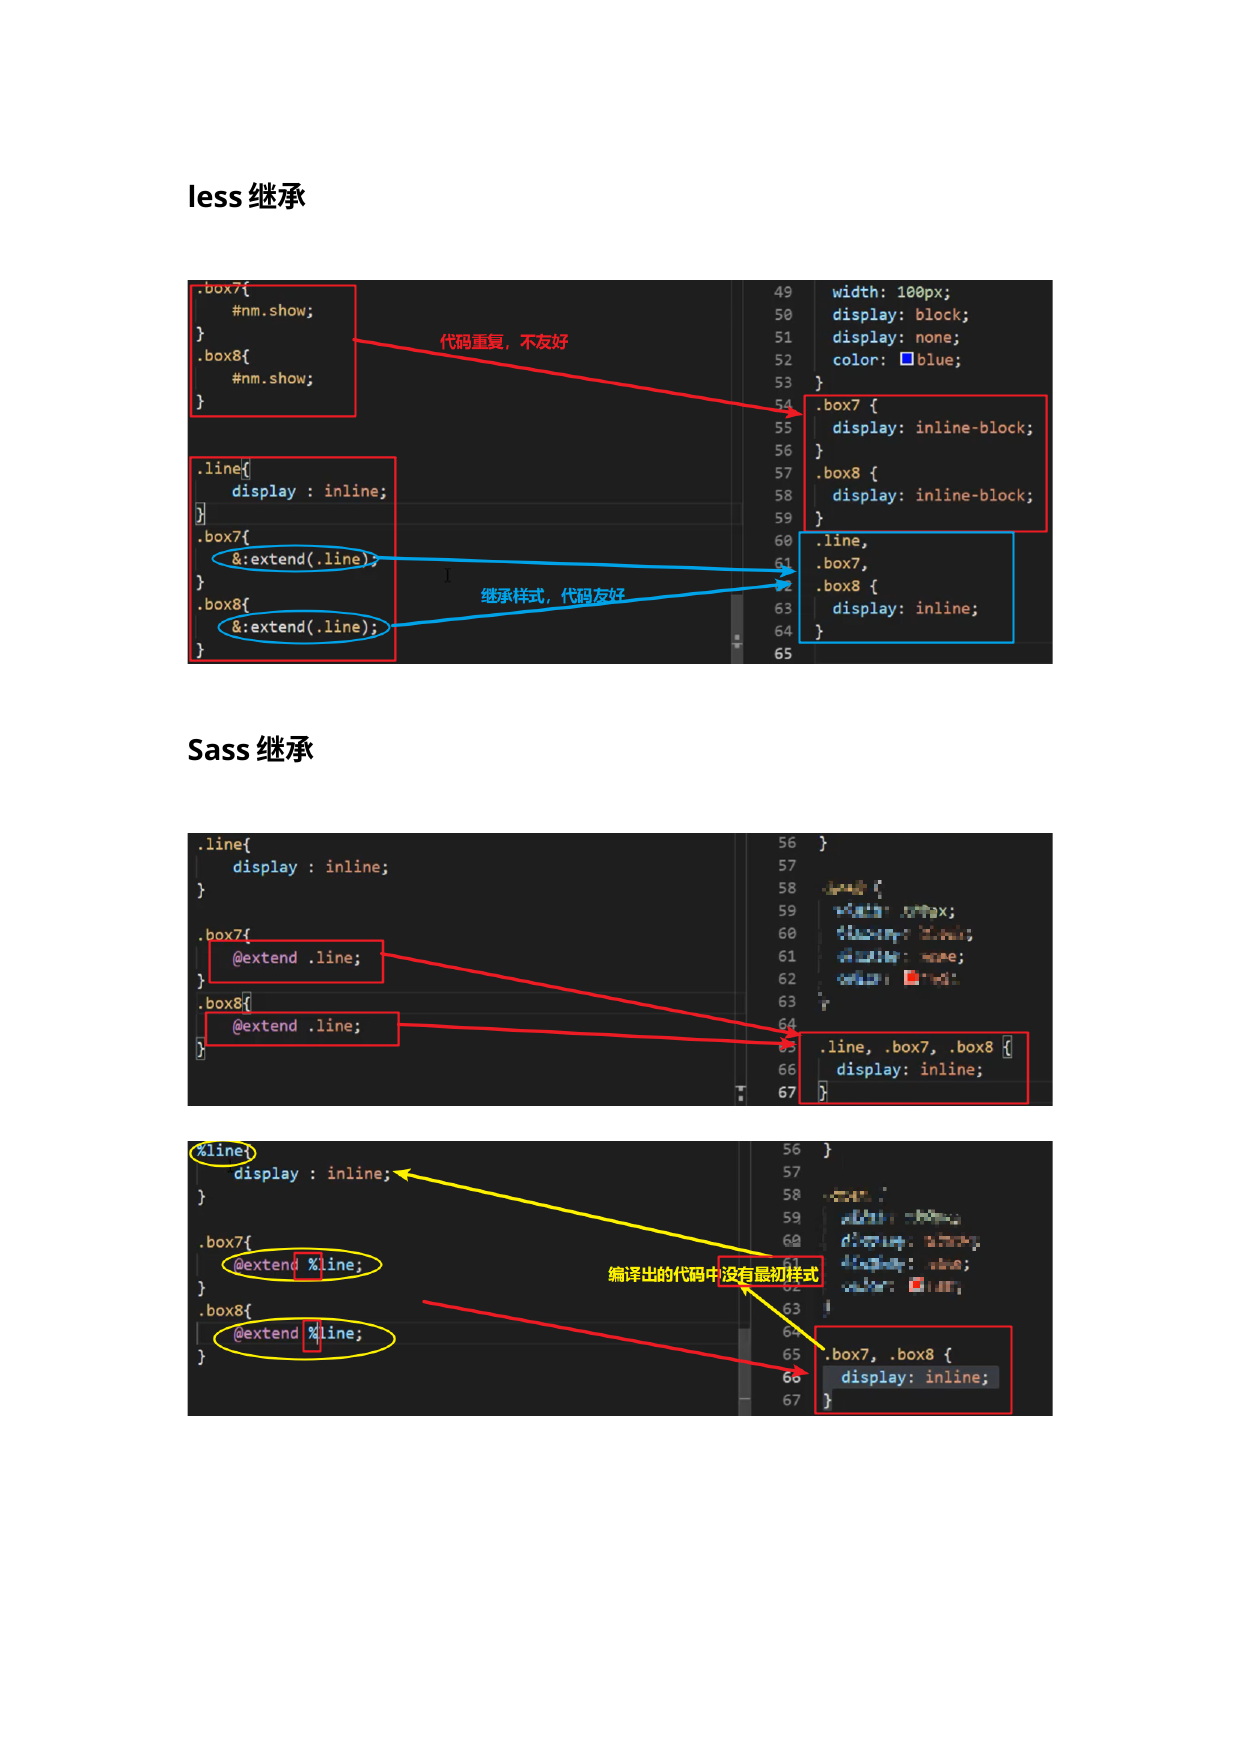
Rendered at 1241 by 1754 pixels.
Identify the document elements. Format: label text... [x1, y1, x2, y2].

picture [187, 280, 1053, 664]
picture [187, 1141, 1053, 1416]
subtitle Sass继承 [187, 715, 1053, 780]
subtitle less继承 [187, 162, 1053, 227]
picture [187, 833, 1053, 1106]
